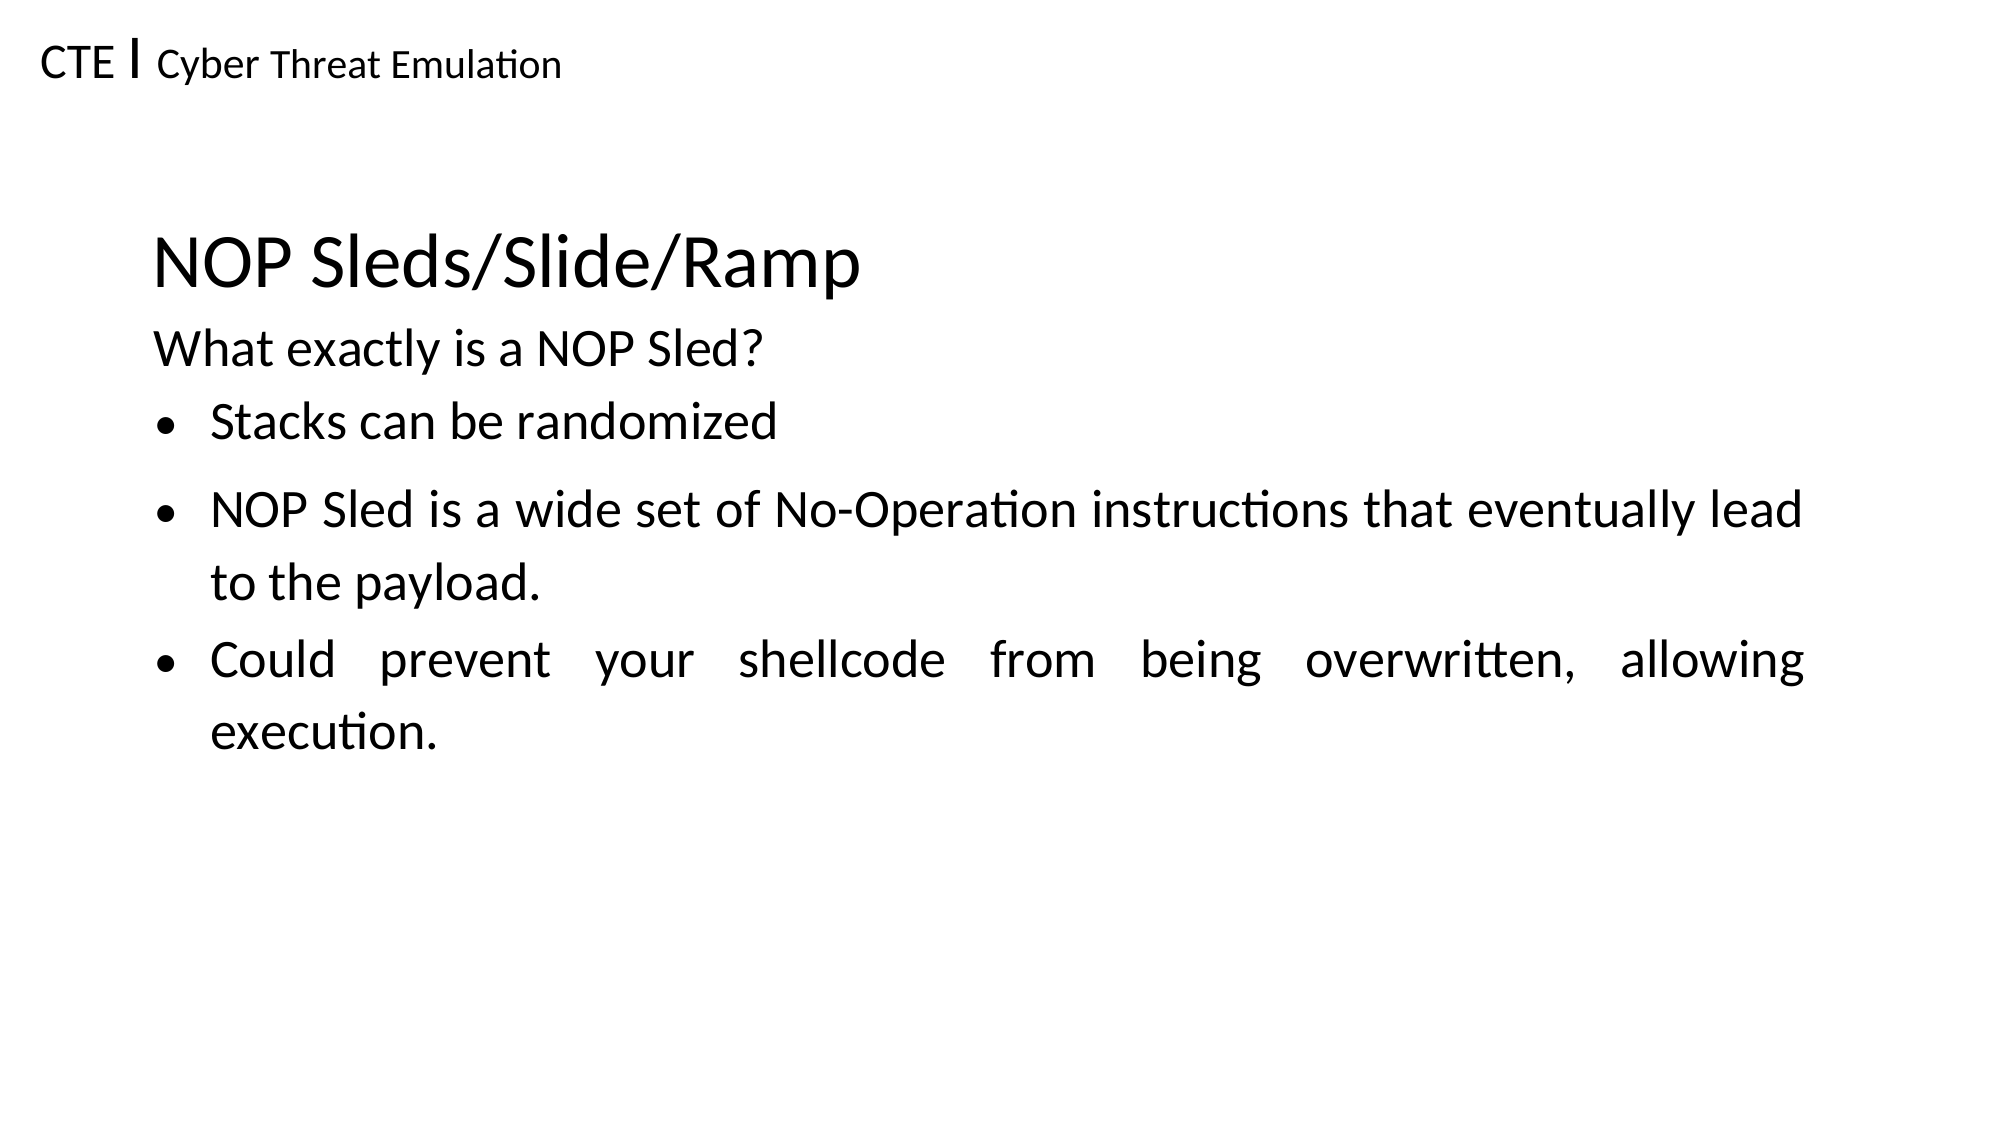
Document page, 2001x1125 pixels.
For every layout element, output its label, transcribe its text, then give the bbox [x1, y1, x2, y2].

list Could prevent your shellcode from being overwritten, allowing execution. [153, 624, 1806, 763]
subtitle NOP Sleds/Slide/Ramp [152, 212, 1806, 307]
list NOP Sled is a wide set of No-Operation instructions that eventually lead to the payload. [153, 474, 1806, 613]
list Stacks can be randomized [153, 387, 1806, 453]
text What exactly is a NOP Sled? [153, 314, 1806, 380]
